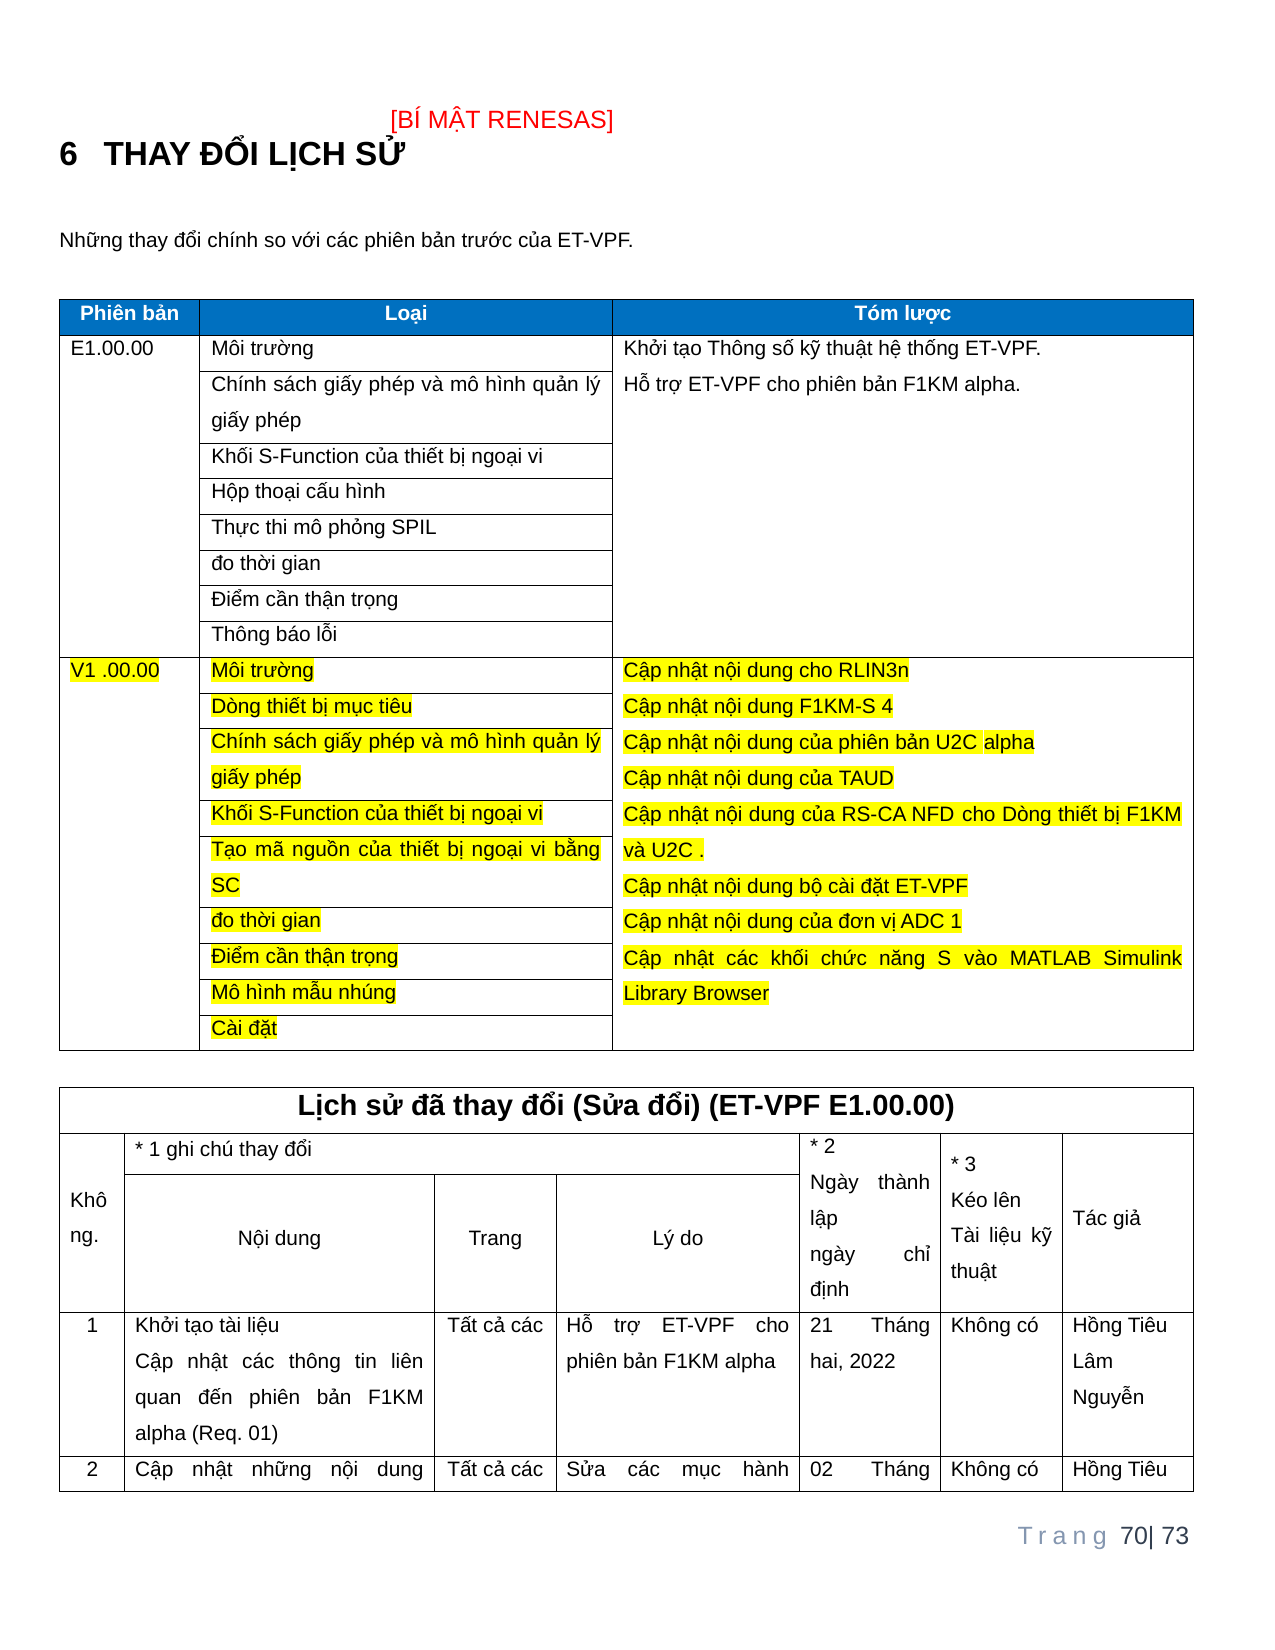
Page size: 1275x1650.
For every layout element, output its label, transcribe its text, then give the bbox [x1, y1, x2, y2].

table_cell đo thời gian [200, 551, 612, 585]
table_cell Không có [941, 1457, 1062, 1491]
table_header Phiên bản [60, 300, 199, 335]
table_cell Trang [435, 1175, 556, 1312]
table_cell Cập nhật nội dung cho RLIN3n Cập nhật nội dung F1KM-S 4 Cập nhật nội dung của phiên bản U2C alpha Cập nhật nội dung của TAUD Cập nhật nội dung của RS-CA NFD cho Dòng thiết bị F1KM và U2C . Cập nhật nội dung bộ cài đặt ET-VPF Cập nhật nội dung của đơn vị ADC 1 Cập nhật các khối chức năng S vào MATLAB Simulink Library Browser [613, 658, 1193, 1050]
table_cell Nội dung [125, 1175, 434, 1312]
table_cell 21 Tháng hai, 2022 [800, 1313, 940, 1456]
table_cell Tất cả các [435, 1457, 556, 1491]
table_cell Môi trường [200, 336, 612, 371]
table_cell Thực thi mô phỏng SPIL [200, 515, 612, 549]
table_cell Chính sách giấy phép và mô hình quản lý giấy phép [200, 372, 612, 442]
table_cell Dòng thiết bị mục tiêu [200, 694, 612, 728]
table_header Lịch sử đã thay đổi (Sửa đổi) (ET-VPF E1.00.00) [60, 1088, 1193, 1132]
table_cell Tạo mã nguồn của thiết bị ngoại vi bằng SC [200, 837, 612, 907]
table_header Loại [200, 300, 612, 335]
table_cell Không. [60, 1134, 124, 1312]
table_cell E1.00.00 [60, 336, 199, 657]
table_cell Lý do [557, 1175, 799, 1312]
table_cell Hộp thoại cấu hình [200, 479, 612, 514]
table_cell Khởi tạo tài liệu Cập nhật các thông tin liên quan đến phiên bản F1KM alpha (Req. 01) [125, 1313, 434, 1456]
subtitle THAY ĐỔI LỊCH SỬ [59, 134, 1216, 172]
table_cell Hỗ trợ ET-VPF cho phiên bản F1KM alpha [557, 1313, 799, 1456]
table_cell V1 .00.00 [60, 658, 199, 1050]
table_cell 1 [60, 1313, 124, 1456]
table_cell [557, 1457, 799, 1491]
table_cell 02 Tháng ba, 2022 [800, 1457, 940, 1491]
table_cell Khối S-Function của thiết bị ngoại vi [200, 444, 612, 478]
table_cell Tác giả [1063, 1134, 1193, 1312]
table_cell Tất cả các [435, 1313, 556, 1456]
table_cell đo thời gian [200, 908, 612, 943]
table_cell * 2 Ngày thành lập ngày chỉ định [800, 1134, 940, 1312]
table_cell Điểm cần thận trọng [200, 944, 612, 979]
table_cell * 3 Kéo lên Tài liệu kỹ thuật [941, 1134, 1062, 1312]
table_header Tóm lược [613, 300, 1193, 335]
text Những thay đổi chính so với các phiên bản trước của ET-VPF. [59, 227, 1216, 251]
table_cell Hồng Tiêu Lâm Nguyễn [1063, 1313, 1193, 1456]
table_cell Cài đặt [200, 1016, 612, 1050]
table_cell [1063, 1457, 1193, 1491]
table_cell Mô hình mẫu nhúng [200, 980, 612, 1014]
table_cell 2 [60, 1457, 124, 1491]
table_cell Thông báo lỗi [200, 622, 612, 657]
table_cell * 1 ghi chú thay đổi [125, 1134, 799, 1174]
table_cell Môi trường [200, 658, 612, 692]
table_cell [125, 1457, 434, 1491]
table_cell Chính sách giấy phép và mô hình quản lý giấy phép [200, 729, 612, 800]
table_cell Không có [941, 1313, 1062, 1456]
table_cell Khối S-Function của thiết bị ngoại vi [200, 801, 612, 836]
table_cell Khởi tạo Thông số kỹ thuật hệ thống ET-VPF. Hỗ trợ ET-VPF cho phiên bản F1KM alpha. [613, 336, 1193, 657]
table_cell Điểm cần thận trọng [200, 586, 612, 621]
